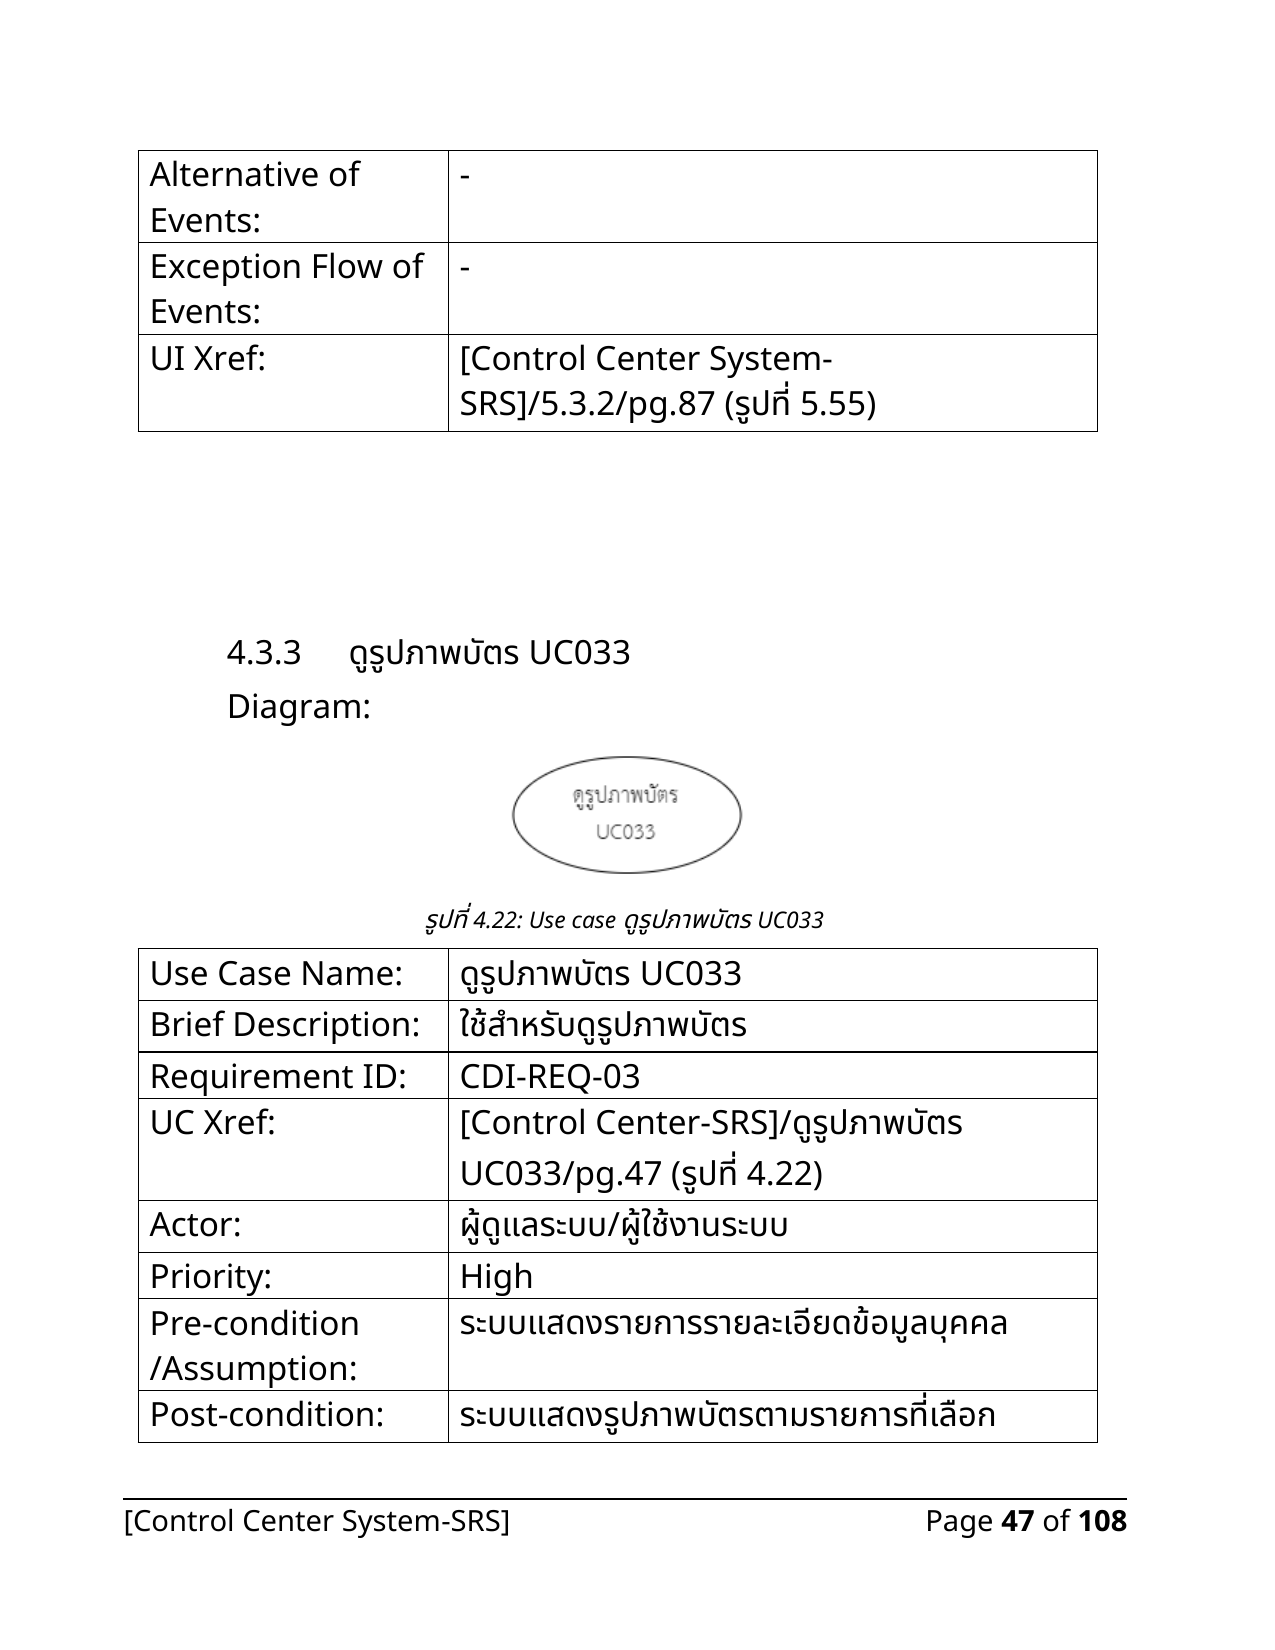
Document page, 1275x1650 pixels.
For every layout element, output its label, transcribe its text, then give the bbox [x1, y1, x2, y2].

table_cell UC Xref: [139, 1099, 448, 1200]
table_cell ระบบแสดงรายการรายละเอียดข้อมูลบุคคล [449, 1299, 1097, 1390]
table_header Use Case Name: [139, 949, 448, 1000]
table_cell - [449, 243, 1097, 334]
table_cell Brief Description: [139, 1001, 448, 1051]
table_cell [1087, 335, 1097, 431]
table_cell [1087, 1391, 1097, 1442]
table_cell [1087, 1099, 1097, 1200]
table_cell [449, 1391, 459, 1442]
table_cell Actor: [139, 1201, 448, 1252]
table_cell UI Xref: [139, 335, 448, 431]
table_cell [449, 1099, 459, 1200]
table_cell - [449, 151, 1097, 242]
table_cell ใช้สำหรับดูรูปภาพบัตร [449, 1001, 1097, 1051]
subtitle ดูรูปภาพบัตร UC033 [227, 629, 1127, 679]
picture [503, 748, 747, 882]
table_cell Post-condition: [139, 1391, 448, 1442]
text Diagram: [152, 683, 1127, 729]
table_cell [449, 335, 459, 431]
